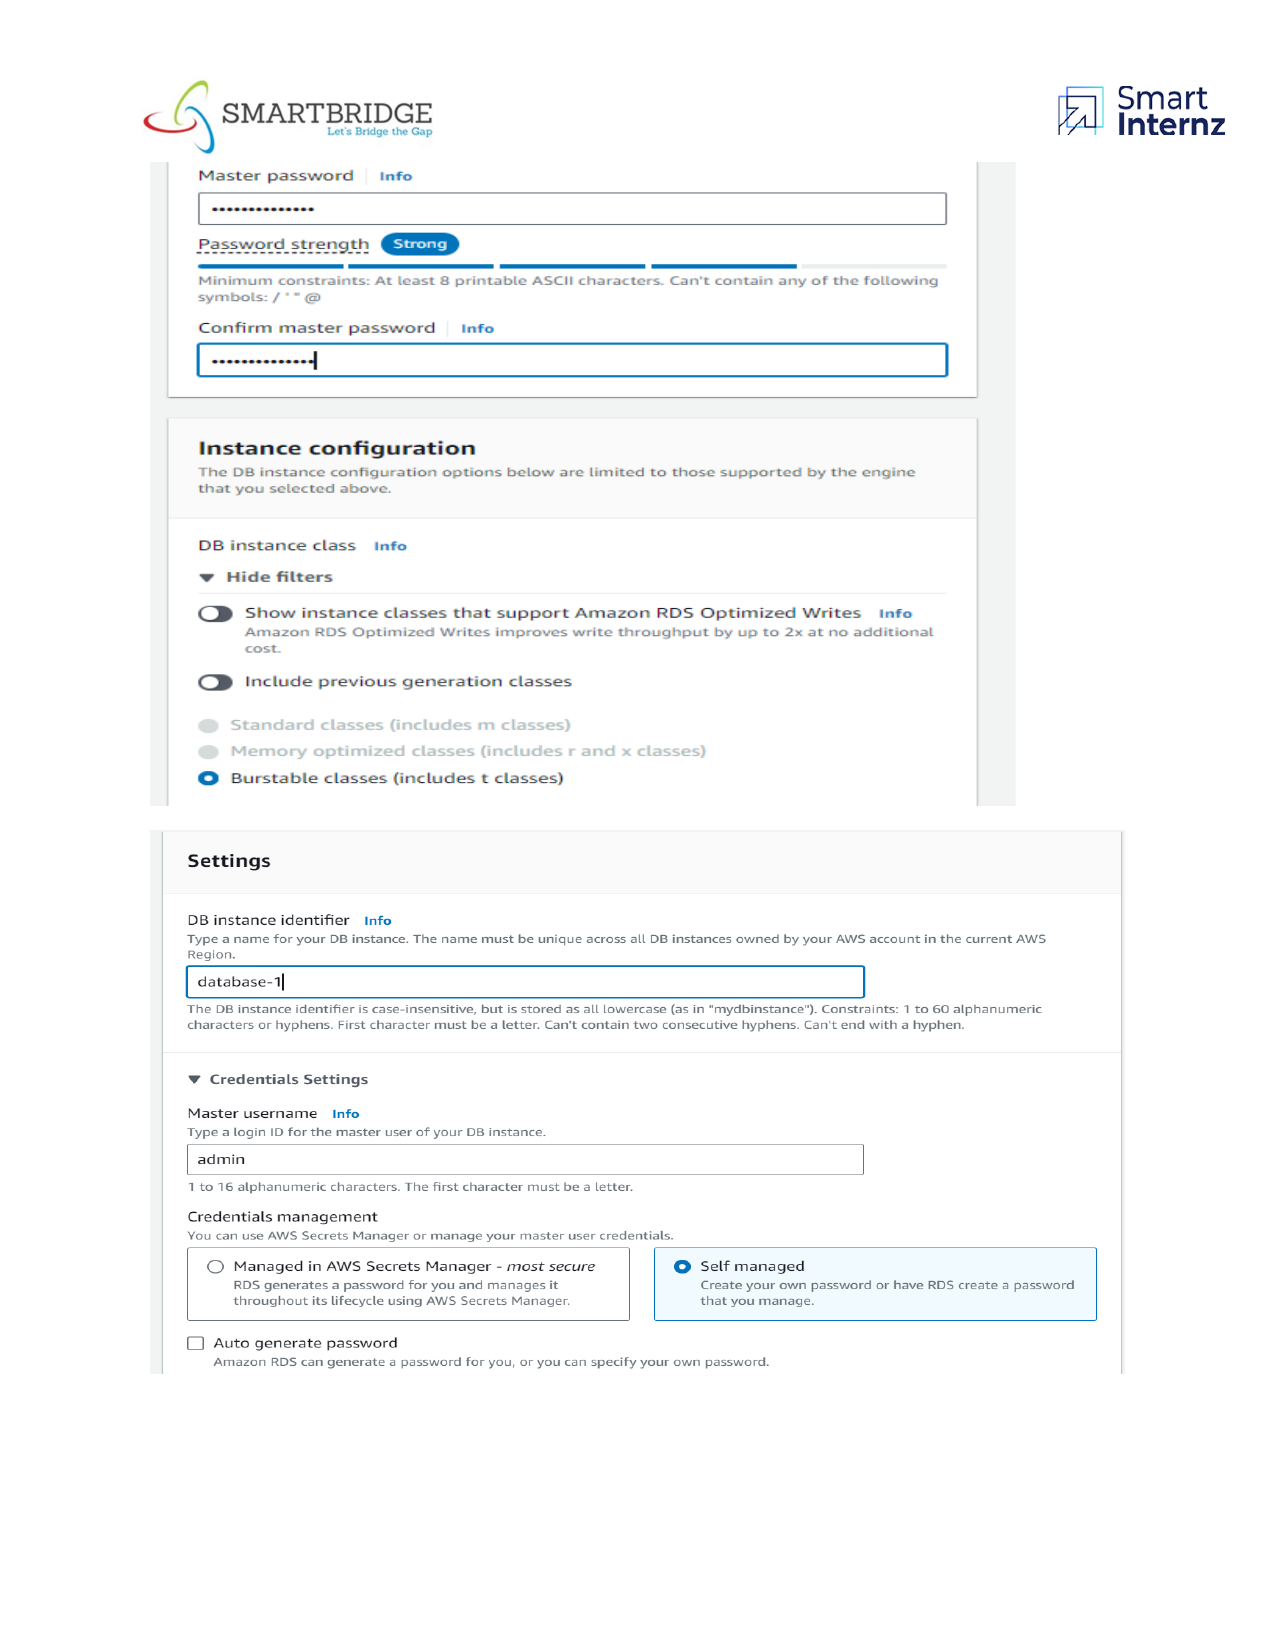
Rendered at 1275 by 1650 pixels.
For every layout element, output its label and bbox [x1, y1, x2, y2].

picture [150, 162, 1016, 806]
picture [140, 75, 437, 159]
picture [1053, 86, 1230, 135]
picture [150, 830, 1125, 1374]
